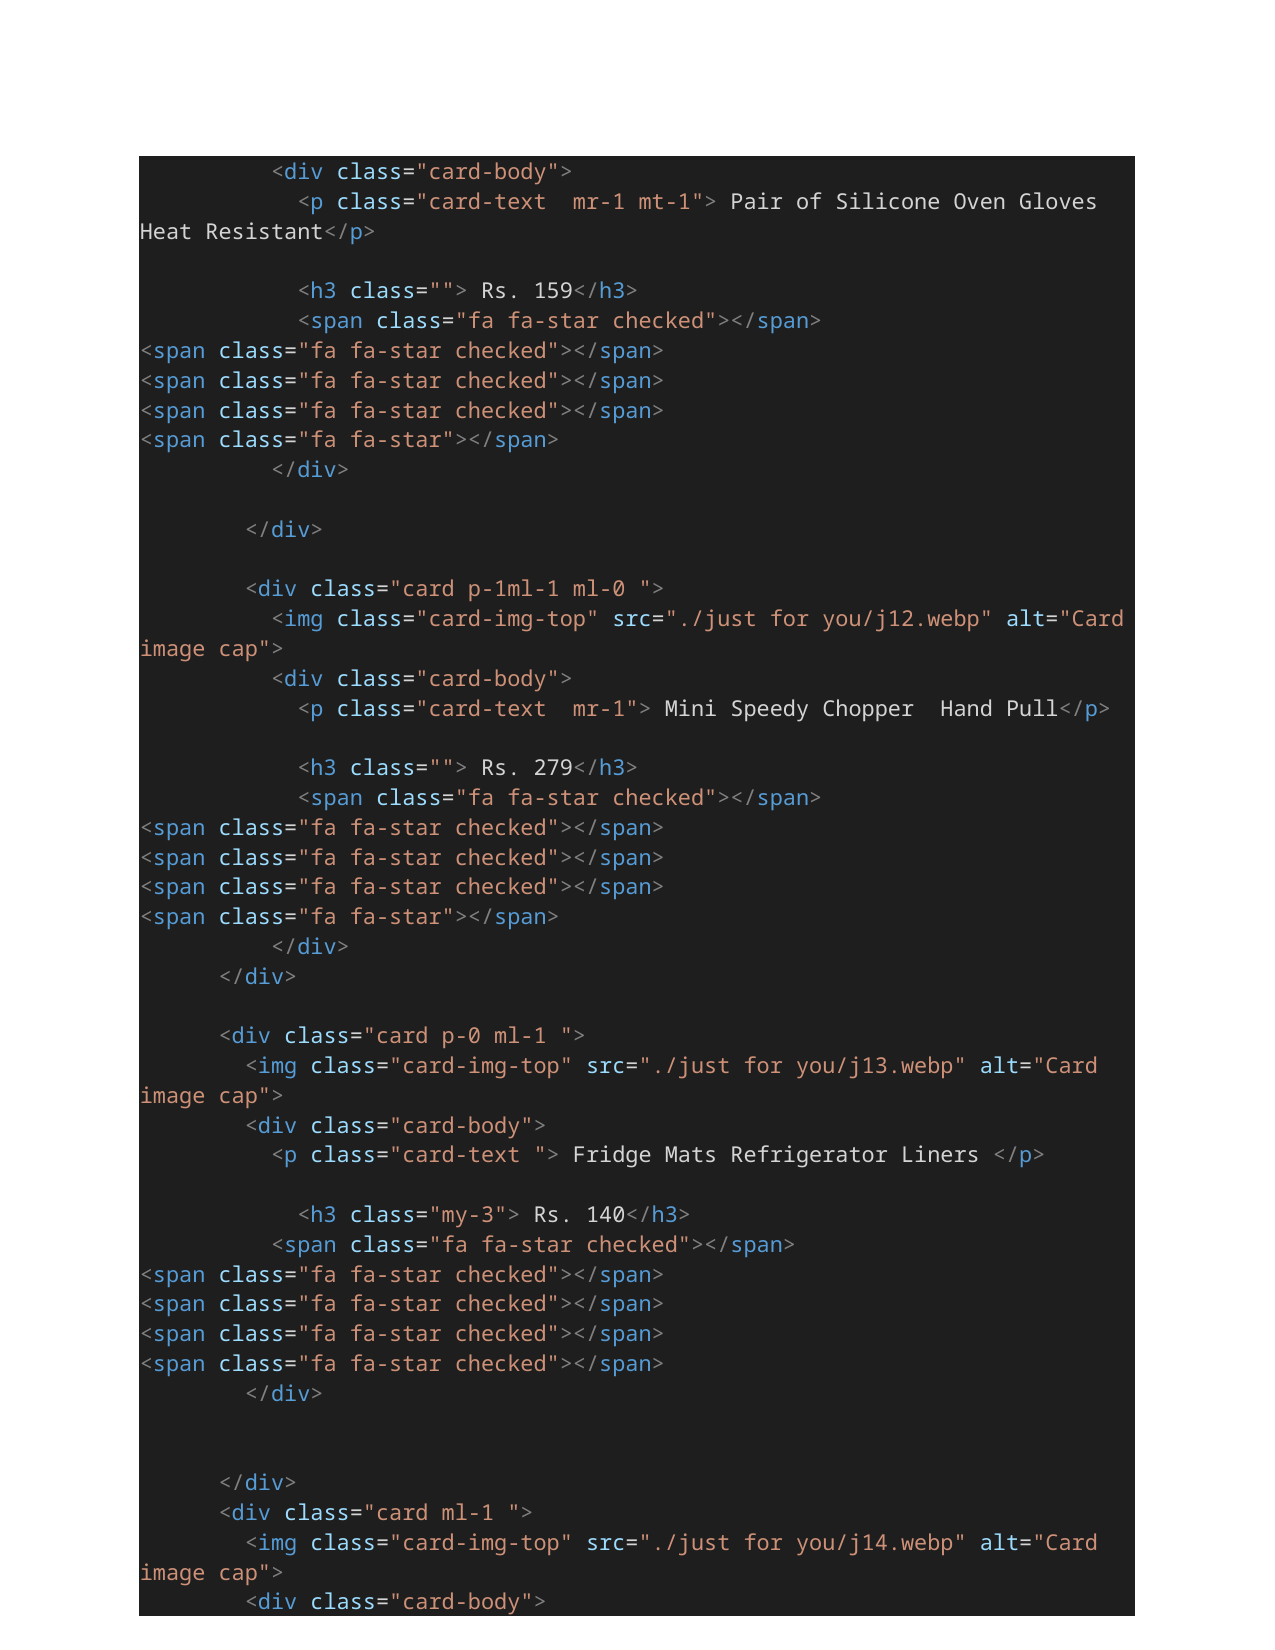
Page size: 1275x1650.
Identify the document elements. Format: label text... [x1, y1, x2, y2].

text </div> [139, 931, 1135, 961]
text <img class="card-img-top" src="./just for you/j13.webp" alt="Card image cap"> [139, 1050, 1135, 1109]
text <span class="fa fa-star checked"></span> [139, 394, 1135, 424]
text <span class="fa fa-star"></span> [139, 424, 1135, 454]
text <span class="fa fa-star checked"></span> [139, 335, 1135, 365]
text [139, 305, 1135, 335]
text <span class="fa fa-star"></span> [139, 901, 1135, 931]
text <img class="card-img-top" src="./just for you/j12.webp" alt="Card image cap"> [139, 603, 1135, 663]
text <p class="card-text "> Fridge Mats Refrigerator Liners </p> [139, 1139, 1135, 1169]
text <span class="fa fa-star checked"></span> [139, 1229, 1135, 1258]
text <h3 class="my-3"> Rs. 140</h3> [139, 1199, 1135, 1229]
text <span class="fa fa-star checked"></span> [139, 782, 1135, 812]
text <span class="fa fa-star checked"></span> [139, 871, 1135, 901]
text <div class="card ml-1 "> [139, 1497, 1135, 1527]
text <div class="card p-1ml-1 ml-0 "> [139, 573, 1135, 603]
text <div class="card-body"> [139, 156, 1135, 186]
text <h3 class=""> Rs. 159</h3> [139, 275, 1135, 305]
text <p class="card-text mr-1"> Mini Speedy Chopper Hand Pull</p> [139, 692, 1135, 722]
text <div class="card p-0 ml-1 "> [139, 1020, 1135, 1050]
text </div> [139, 961, 1135, 990]
text </div> [139, 514, 1135, 543]
text <img class="card-img-top" src="./just for you/j14.webp" alt="Card image cap"> [139, 1527, 1135, 1586]
text <span class="fa fa-star checked"></span> [139, 365, 1135, 394]
text <span class="fa fa-star checked"></span> [139, 812, 1135, 841]
text </div> [139, 1378, 1135, 1407]
text <h3 class=""> Rs. 279</h3> [139, 752, 1135, 782]
text <p class="card-text mr-1 mt-1"> Pair of Silicone Oven Gloves Heat Resistant</p> [139, 186, 1135, 246]
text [139, 1318, 1135, 1348]
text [139, 1348, 1135, 1378]
text </div> [139, 1467, 1135, 1497]
text <div class="card-body"> [139, 1586, 1135, 1616]
text <span class="fa fa-star checked"></span> [139, 841, 1135, 871]
text <div class="card-body"> [139, 663, 1135, 692]
text <span class="fa fa-star checked"></span> [139, 1258, 1135, 1288]
text <div class="card-body"> [139, 1109, 1135, 1139]
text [139, 1288, 1135, 1318]
text </div> [139, 454, 1135, 484]
